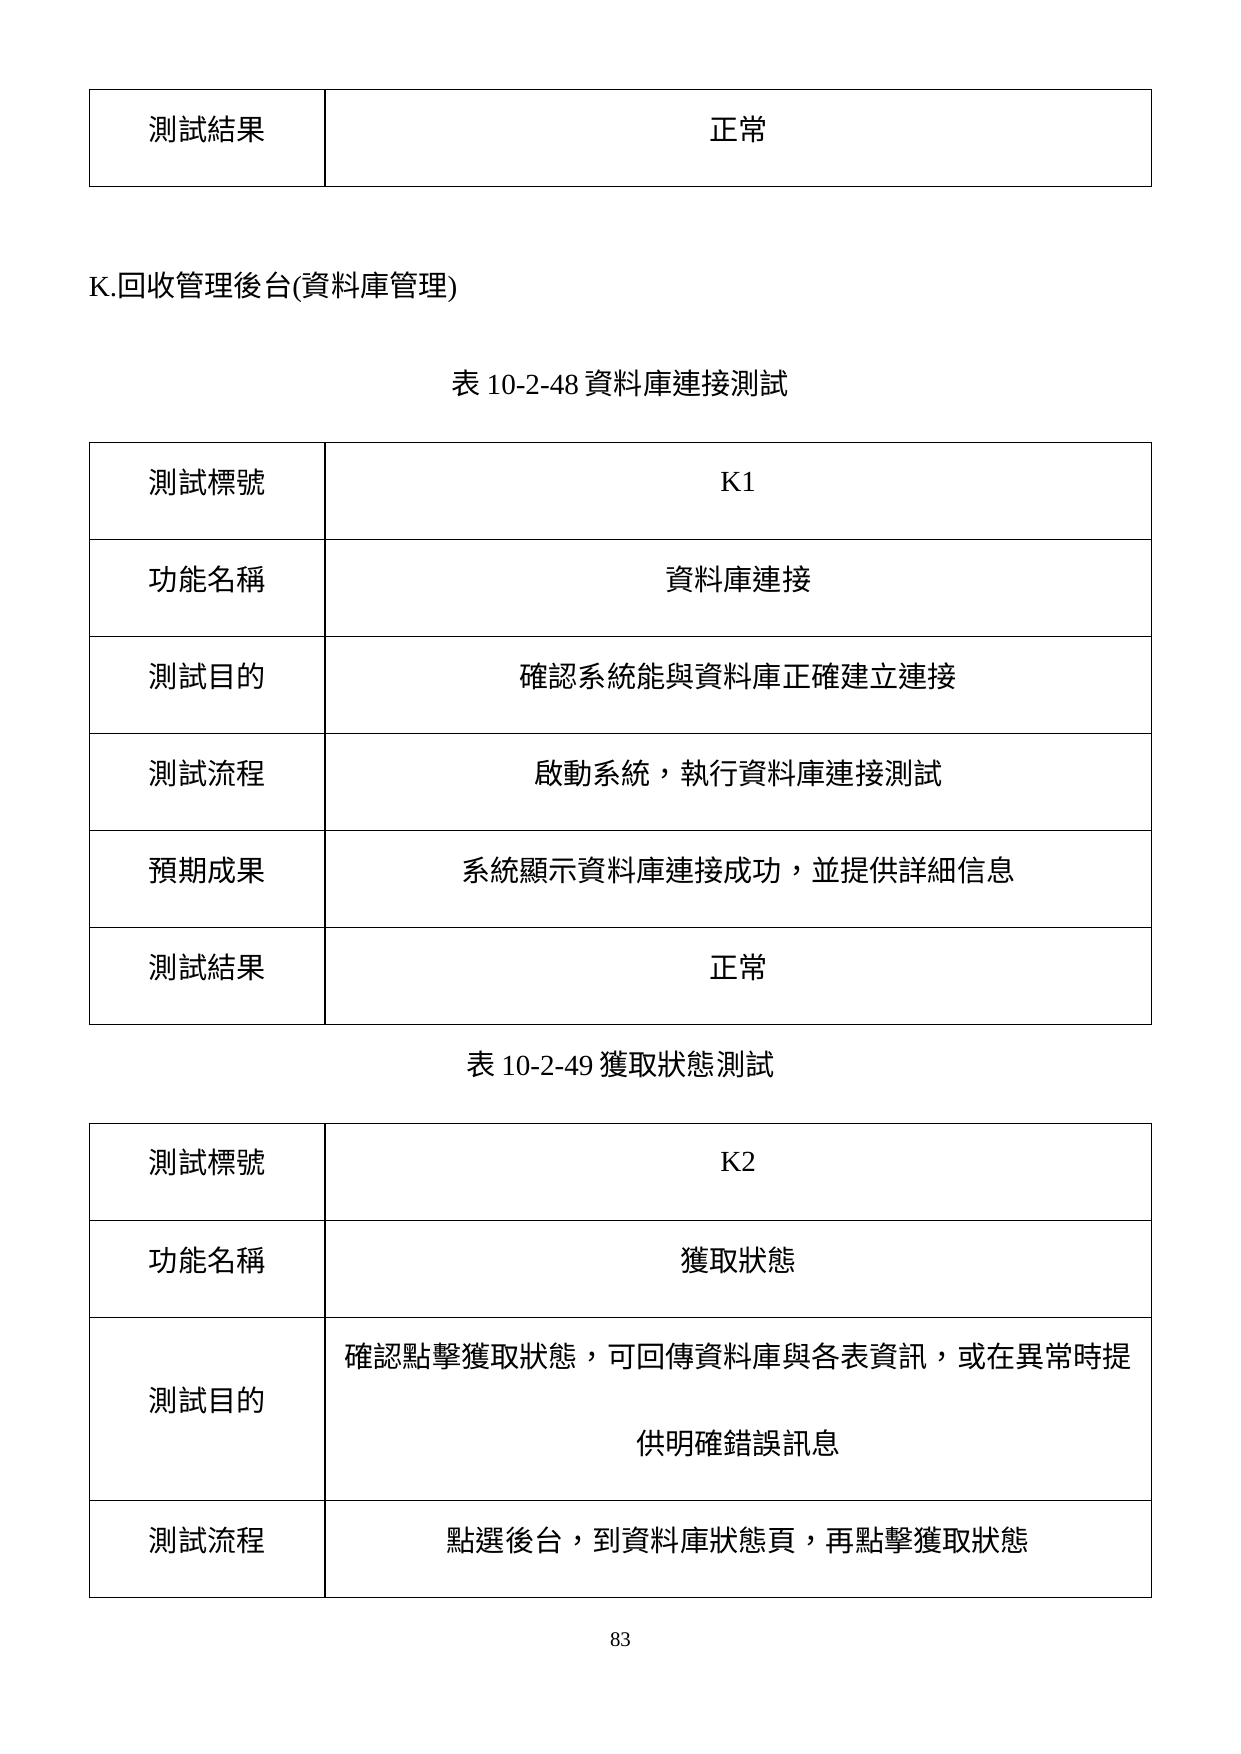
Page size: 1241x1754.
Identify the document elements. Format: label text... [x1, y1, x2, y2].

table_header 測試標號 [90, 443, 324, 539]
table_cell 正常 [326, 928, 1151, 1024]
table_cell 功能名稱 [90, 540, 324, 636]
table_cell 資料庫連接 [326, 540, 1151, 636]
table_cell 測試流程 [90, 734, 324, 830]
text 表10-2-49獲取狀態測試 [89, 1025, 1152, 1100]
table_cell 預期成果 [90, 831, 324, 927]
table_cell 啟動系統，執行資料庫連接測試 [326, 734, 1151, 830]
table_cell 測試目的 [90, 637, 324, 733]
table_cell 測試目的 [90, 1318, 324, 1500]
table_cell 測試結果 [90, 928, 324, 1024]
table_header 測試標號 [90, 1124, 324, 1220]
table_cell 測試結果 [90, 90, 324, 186]
table_cell 正常 [326, 90, 1151, 186]
table_cell 測試流程 [90, 1501, 324, 1597]
table_cell 獲取狀態 [326, 1221, 1151, 1317]
table_header K2 [326, 1124, 1151, 1220]
text 表10-2-48資料庫連接測試 [89, 344, 1152, 419]
table_cell 功能名稱 [90, 1221, 324, 1317]
table_cell 確認點擊獲取狀態，可回傳資料庫與各表資訊，或在異常時提供明確錯誤訊息 [326, 1318, 1151, 1500]
table_cell 系統顯示資料庫連接成功，並提供詳細信息 [326, 831, 1151, 927]
text K.回收管理後台(資料庫管理) [89, 246, 1152, 321]
table_header K1 [326, 443, 1151, 539]
table_cell 確認系統能與資料庫正確建立連接 [326, 637, 1151, 733]
table_cell 點選後台，到資料庫狀態頁，再點擊獲取狀態 [326, 1501, 1151, 1597]
